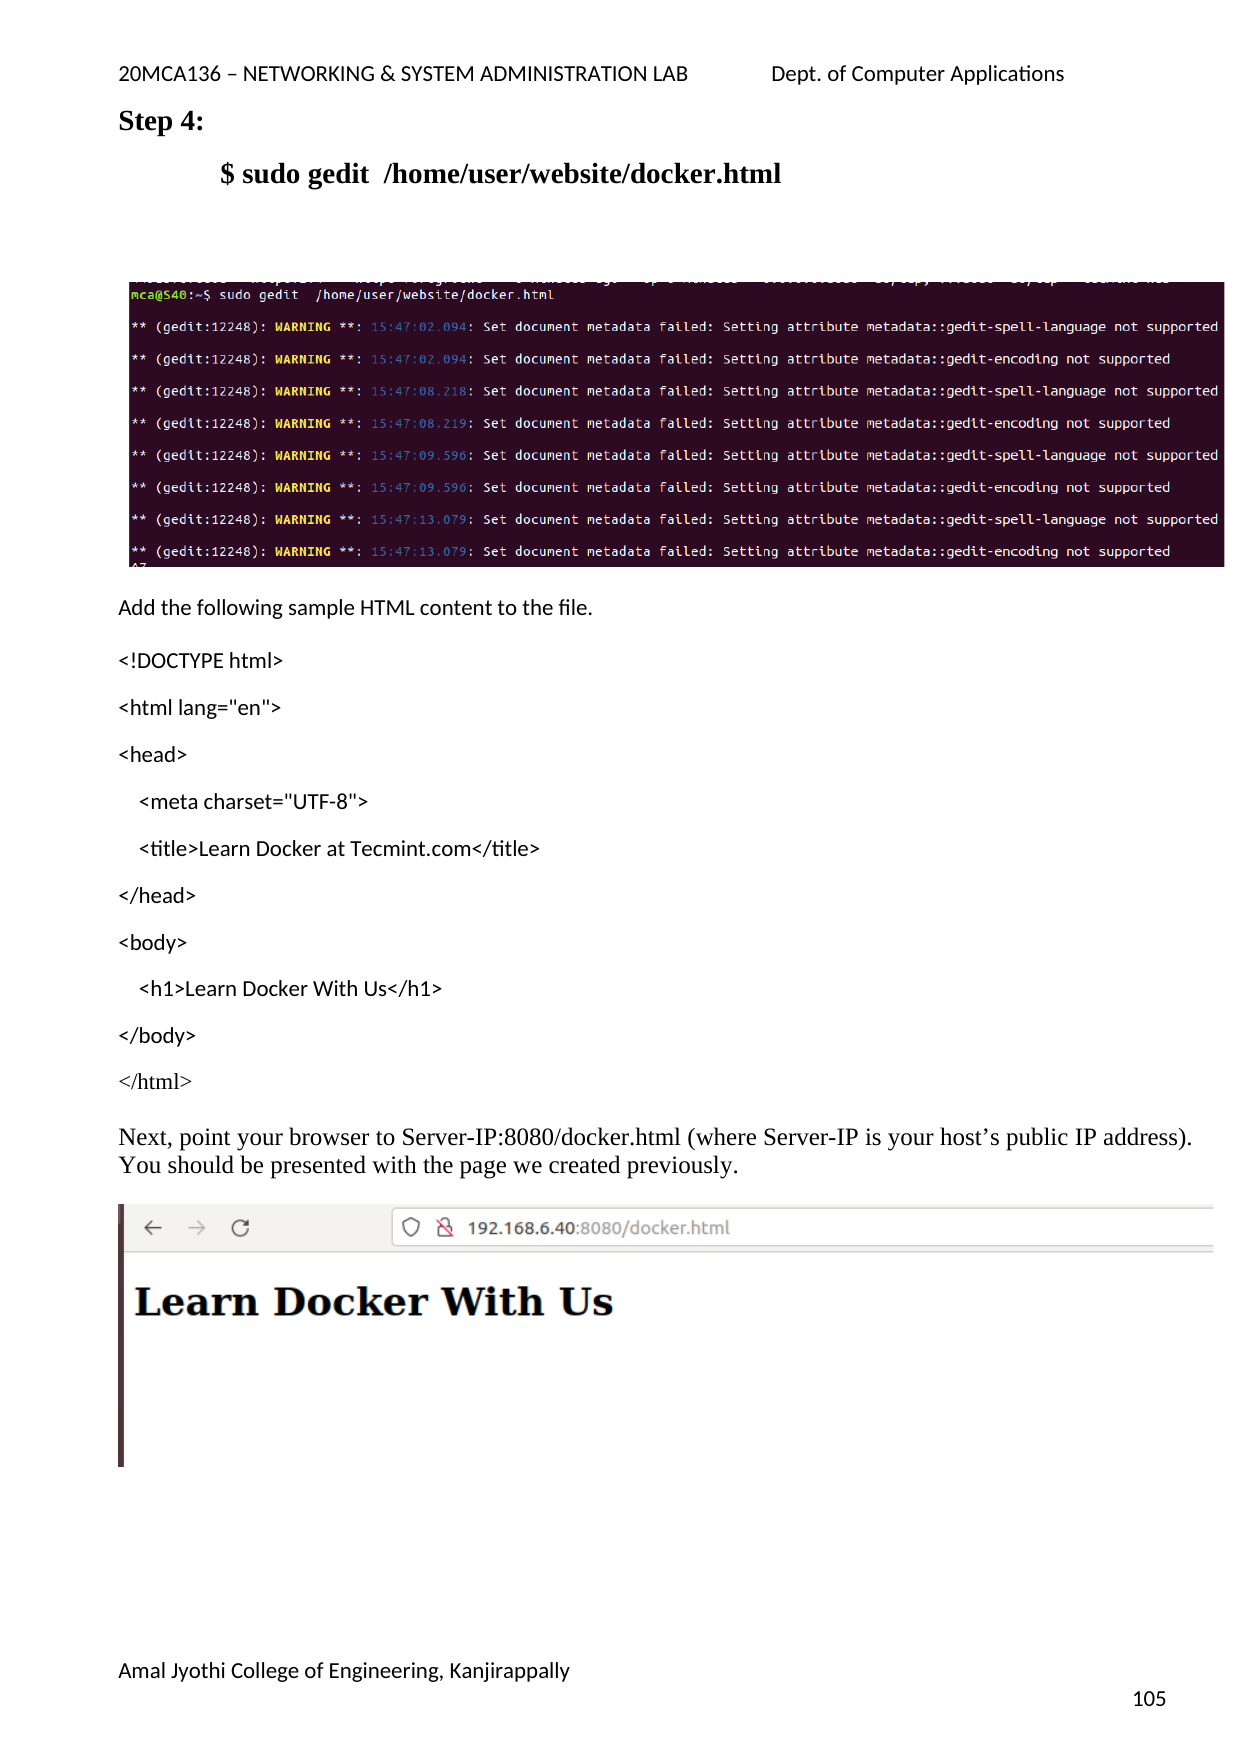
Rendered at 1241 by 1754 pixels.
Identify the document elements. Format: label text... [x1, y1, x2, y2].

text <head> [118, 740, 1167, 768]
text </body> [118, 1021, 1167, 1049]
text <title>Learn Docker at Tecmint.com</title> [118, 834, 1167, 862]
text <body> [118, 928, 1167, 956]
picture [118, 1204, 1214, 1467]
text <!DOCTYPE html> [118, 646, 1167, 674]
text Step 4: [118, 103, 1213, 137]
text <h1>Learn Docker With Us</h1> [118, 974, 1167, 1002]
text $ sudo gedit /home/user/website/docker.html [118, 156, 1213, 190]
text <meta charset="UTF-8"> [118, 787, 1167, 815]
text <html lang="en"> [118, 693, 1167, 721]
text Add the following sample HTML content to the file. [118, 398, 1167, 621]
text </head> [118, 881, 1167, 909]
text Next, point your browser to Server-IP:8080/docker.html (where Server-IP is your host’s public IP address). You should be presented with the page we created previously. [118, 1122, 1213, 1179]
text </html> [118, 1068, 1213, 1094]
picture [129, 282, 1225, 567]
